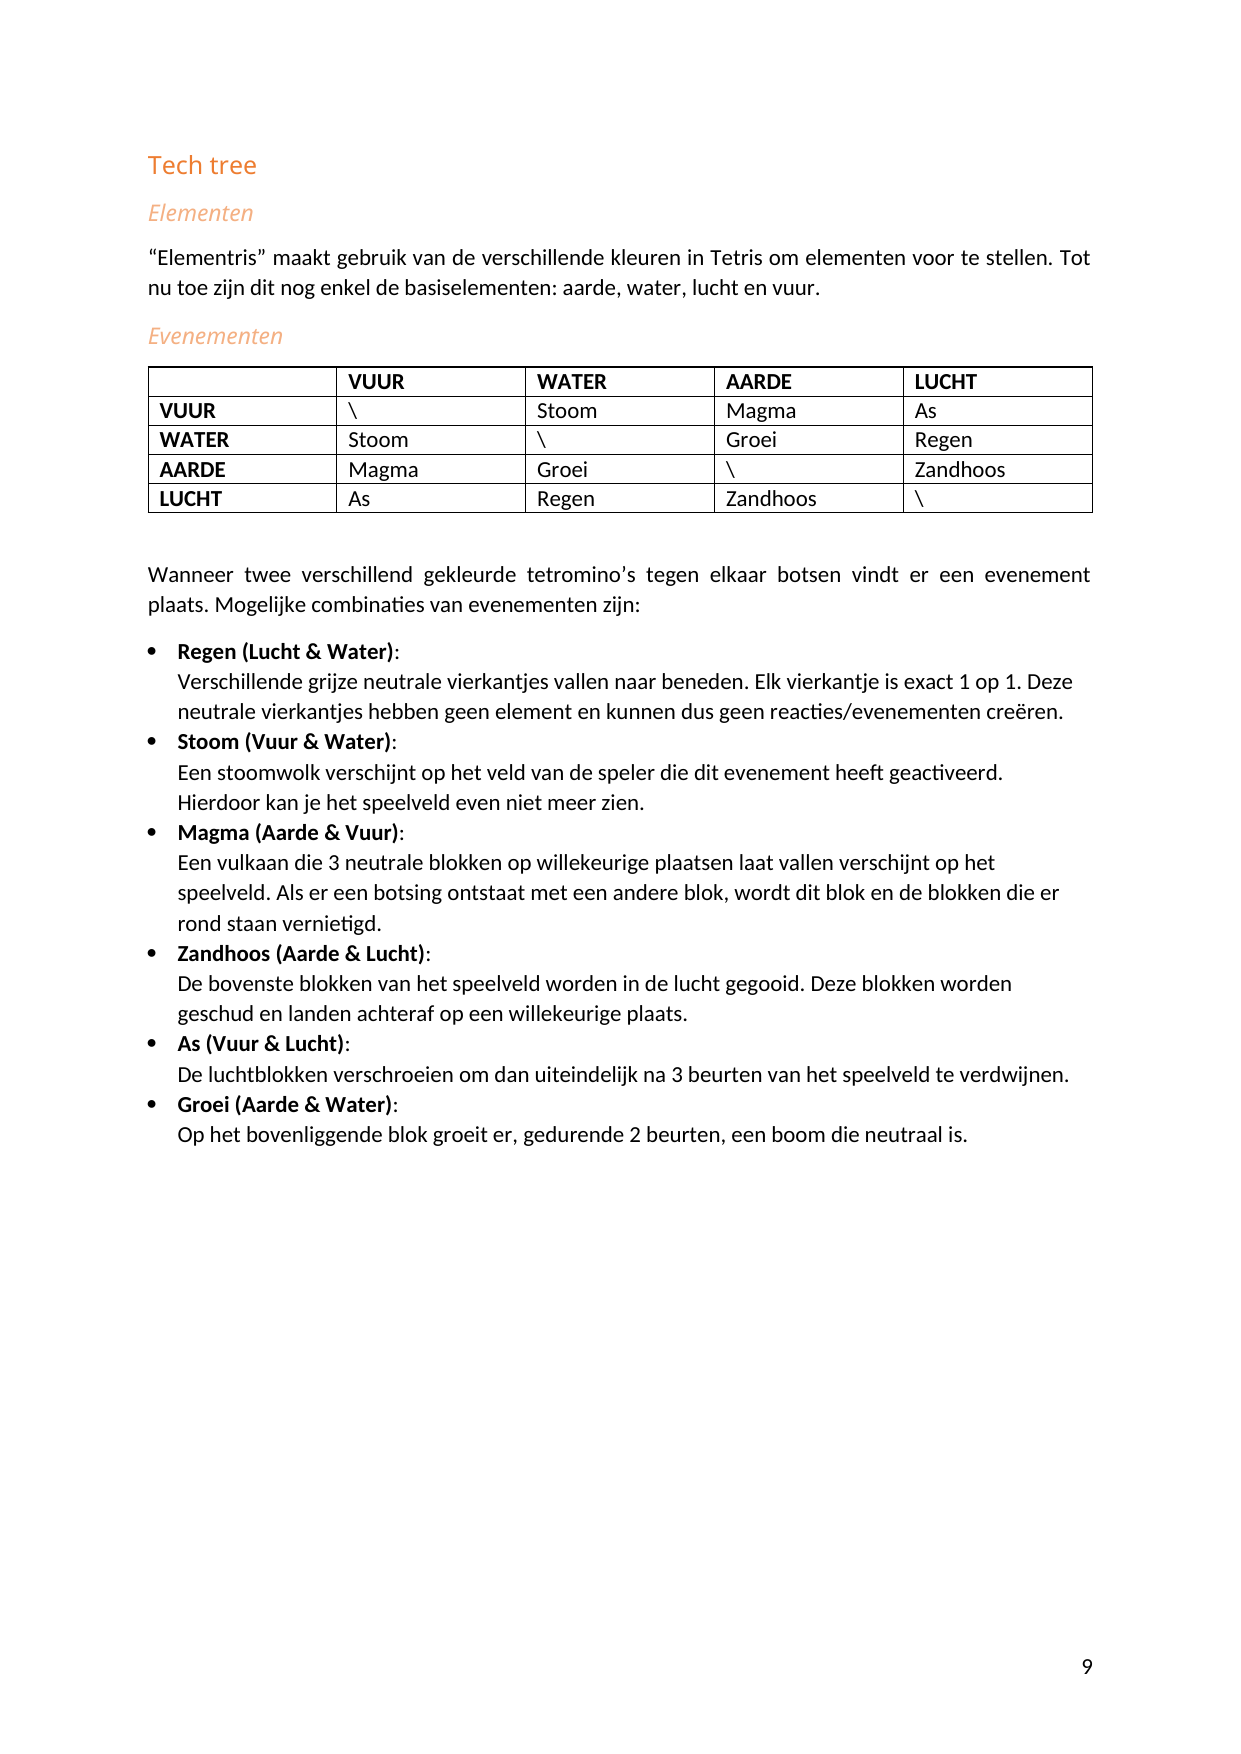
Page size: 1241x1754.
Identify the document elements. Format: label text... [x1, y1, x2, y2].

table_cell As [904, 397, 1092, 424]
table_header WATER [526, 368, 714, 396]
table_cell As [337, 484, 525, 512]
table_cell WATER [149, 426, 336, 454]
table_cell Groei [526, 455, 714, 483]
table_cell VUUR [149, 397, 336, 424]
table_header [149, 368, 336, 396]
table_cell Magma [337, 455, 525, 483]
table_cell Stoom [526, 397, 714, 424]
table_cell Zandhoos [904, 455, 1092, 483]
list Groei (Aarde & Water): Op het bovenliggende blok groeit er, gedurende 2 beurten, een boom die neutraal is. [148, 1090, 1093, 1148]
table_cell Stoom [337, 426, 525, 454]
table_cell \ [904, 484, 1092, 512]
table_cell Zandhoos [715, 484, 903, 512]
table_cell Regen [904, 426, 1092, 454]
list As (Vuur & Lucht): De luchtblokken verschroeien om dan uiteindelijk na 3 beurten van het speelveld te verdwijnen. [148, 1029, 1093, 1088]
text Wanneer twee verschillend gekleurde tetromino’s tegen elkaar botsen vindt er een evenement plaats. Mogelijke combinaties van evenementen zijn: [148, 560, 1093, 618]
table_header AARDE [715, 368, 903, 396]
table_cell Groei [715, 426, 903, 454]
table_cell \ [526, 426, 714, 454]
list Regen (Lucht & Water): Verschillende grijze neutrale vierkantjes vallen naar beneden. Elk vierkantje is exact 1 op 1. Deze neutrale vierkantjes hebben geen element en kunnen dus geen reacties/evenementen creëren. [148, 637, 1093, 725]
list Zandhoos (Aarde & Lucht): De bovenste blokken van het speelveld worden in de lucht gegooid. Deze blokken worden geschud en landen achteraf op een willekeurige plaats. [148, 939, 1093, 1027]
table_cell Regen [526, 484, 714, 512]
subtitle Tech tree [148, 148, 1093, 182]
table_cell \ [715, 455, 903, 483]
table_header VUUR [337, 368, 525, 396]
list Stoom (Vuur & Water): Een stoomwolk verschijnt op het veld van de speler die dit evenement heeft geactiveerd. Hierdoor kan je het speelveld even niet meer zien. [148, 727, 1093, 816]
table_cell LUCHT [149, 484, 336, 512]
list Magma (Aarde & Vuur): Een vulkaan die 3 neutrale blokken op willekeurige plaatsen laat vallen verschijnt op het speelveld. Als er een botsing ontstaat met een andere blok, wordt dit blok en de blokken die er rond staan vernietigd. [148, 818, 1093, 937]
table_cell Magma [715, 397, 903, 424]
subtitle Evenementen [148, 320, 1093, 351]
subtitle Elementen [148, 197, 1093, 228]
text “Elementris” maakt gebruik van de verschillende kleuren in Tetris om elementen voor te stellen. Tot nu toe zijn dit nog enkel de basiselementen: aarde, water, lucht en vuur. [148, 243, 1093, 301]
table_cell \ [337, 397, 525, 424]
table_header LUCHT [904, 368, 1092, 396]
table_cell AARDE [149, 455, 336, 483]
